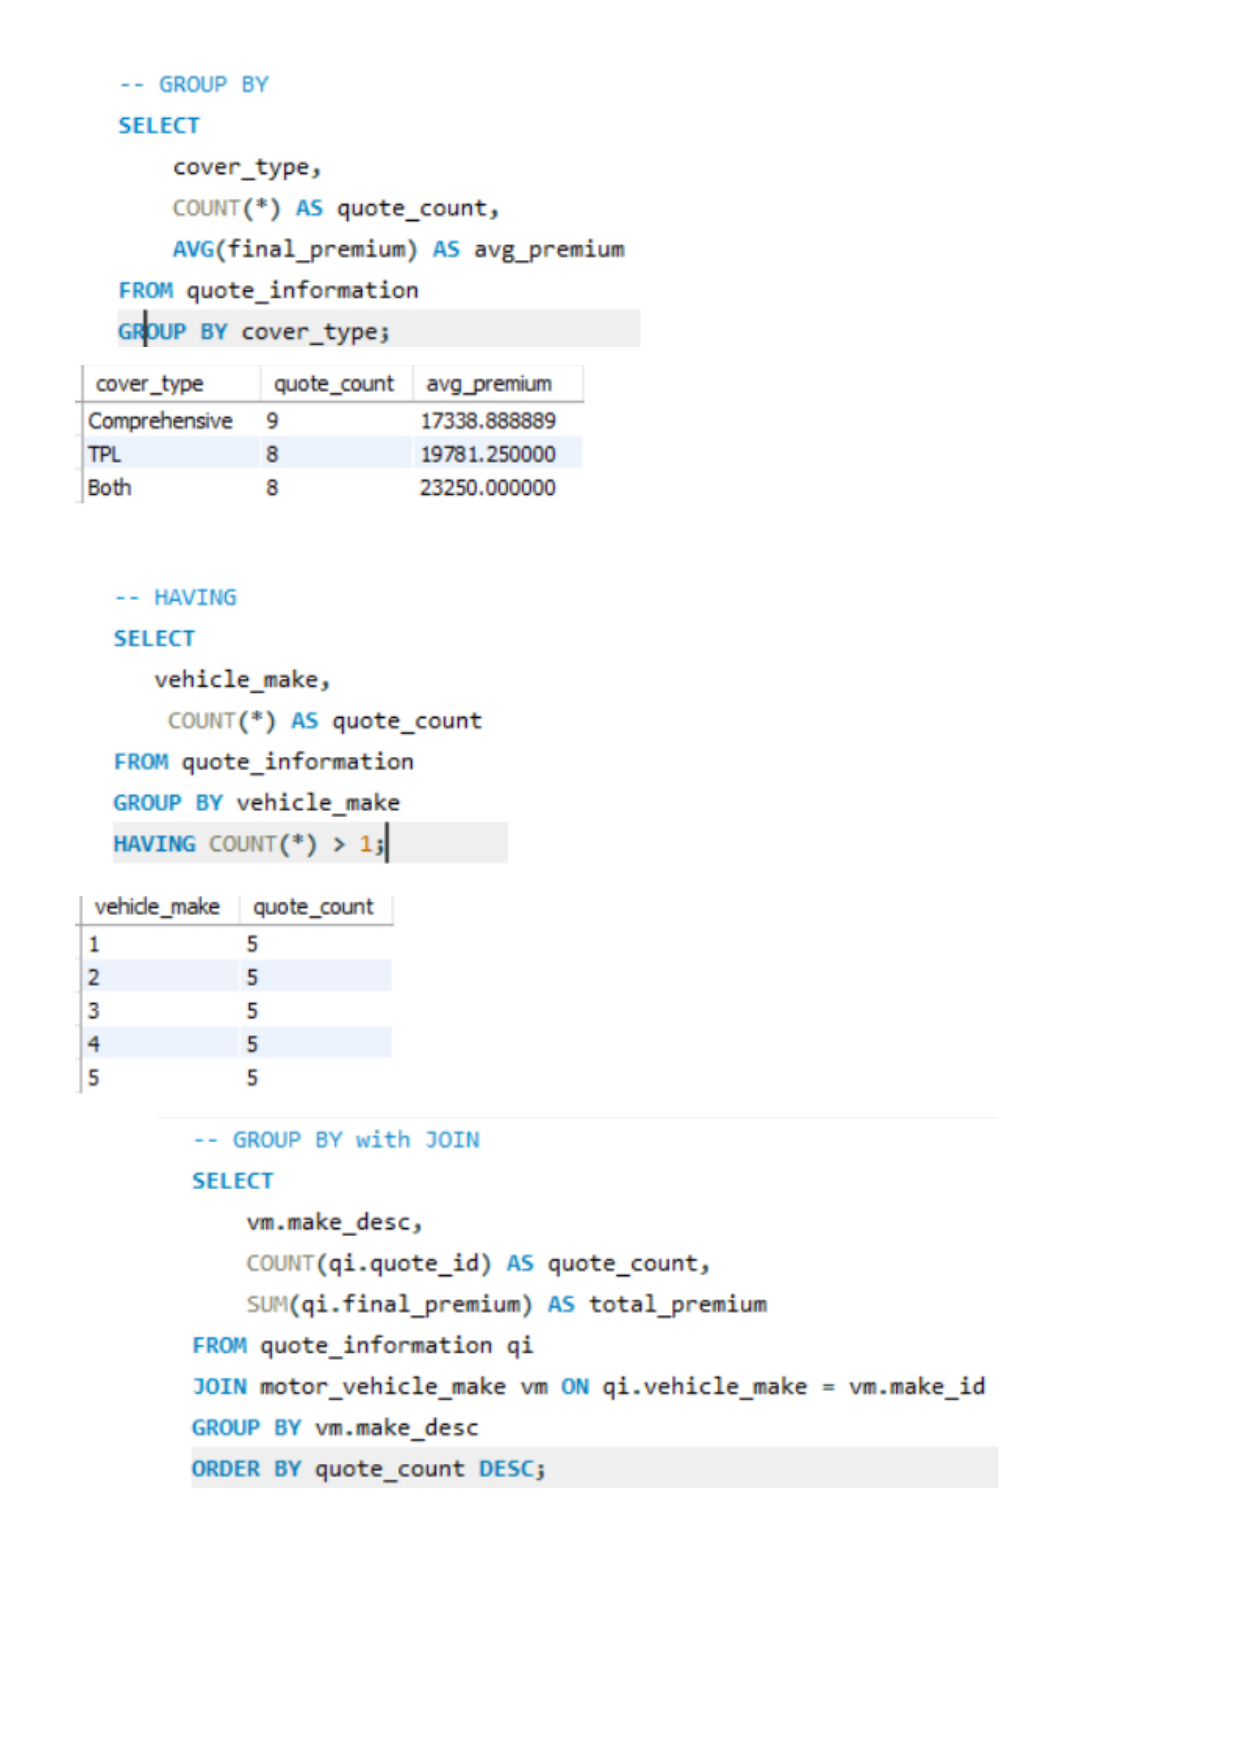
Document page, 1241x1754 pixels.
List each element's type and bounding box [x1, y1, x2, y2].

picture [155, 1117, 998, 1488]
picture [75, 896, 400, 1099]
picture [75, 365, 588, 516]
picture [75, 584, 508, 878]
picture [75, 75, 641, 347]
